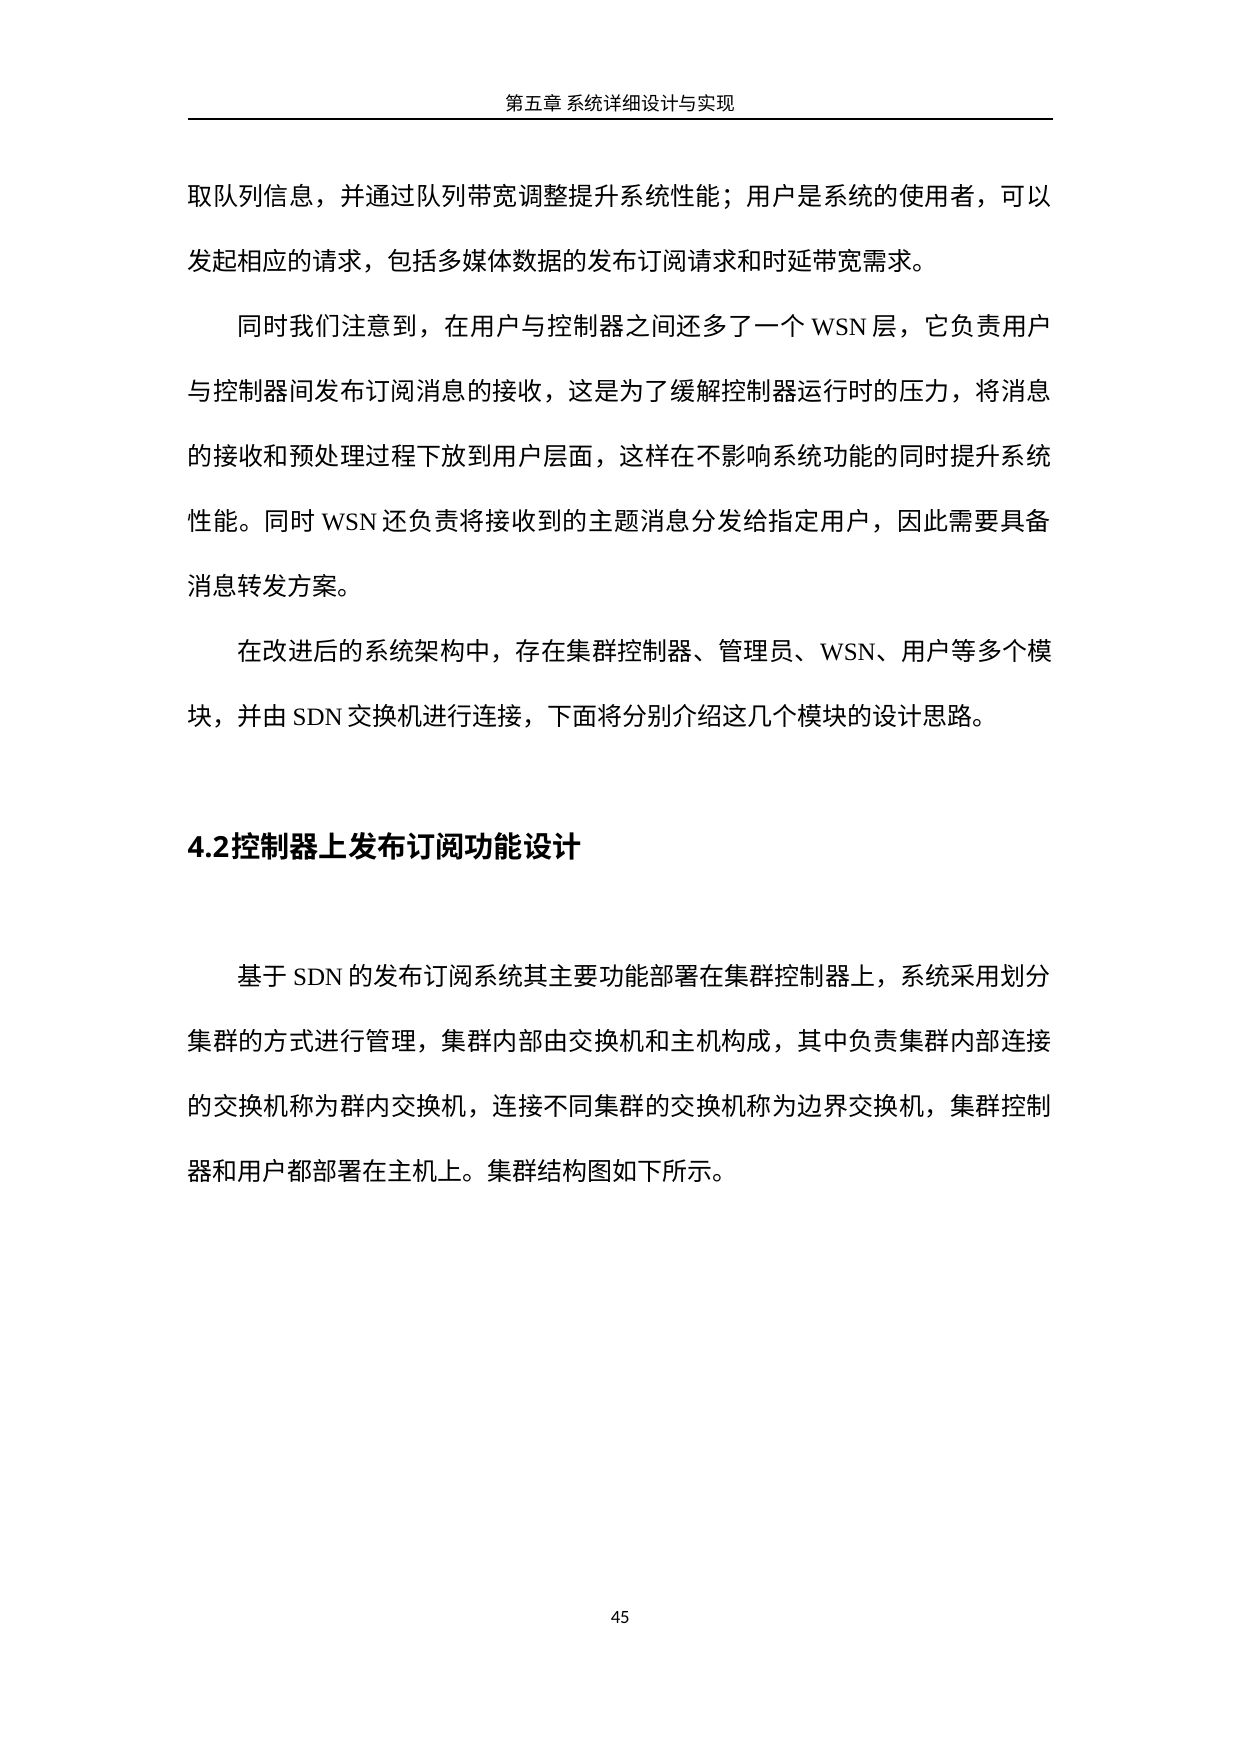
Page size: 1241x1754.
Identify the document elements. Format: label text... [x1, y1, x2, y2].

text 同时我们注意到，在用户与控制器之间还多了一个WSN层，它负责用户与控制器间发布订阅消息的接收，这是为了缓解控制器运行时的压力，将消息的接收和预处理过程下放到用户层面，这样在不影响系统功能的同时提升系统性能。同时WSN还负责将接收到的主题消息分发给指定用户，因此需要具备消息转发方案。 [187, 292, 1053, 617]
text 基于SDN的发布订阅系统其主要功能部署在集群控制器上，系统采用划分集群的方式进行管理，集群内部由交换机和主机构成，其中负责集群内部连接的交换机称为群内交换机，连接不同集群的交换机称为边界交换机，集群控制器和用户都部署在主机上。集群结构图如下所示。 [187, 942, 1053, 1202]
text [187, 162, 1053, 292]
text 在改进后的系统架构中，存在集群控制器、管理员、WSN、用户等多个模块，并由SDN交换机进行连接，下面将分别介绍这几个模块的设计思路。 [187, 617, 1053, 747]
list 控制器上发布订阅功能设计 [187, 812, 1053, 877]
